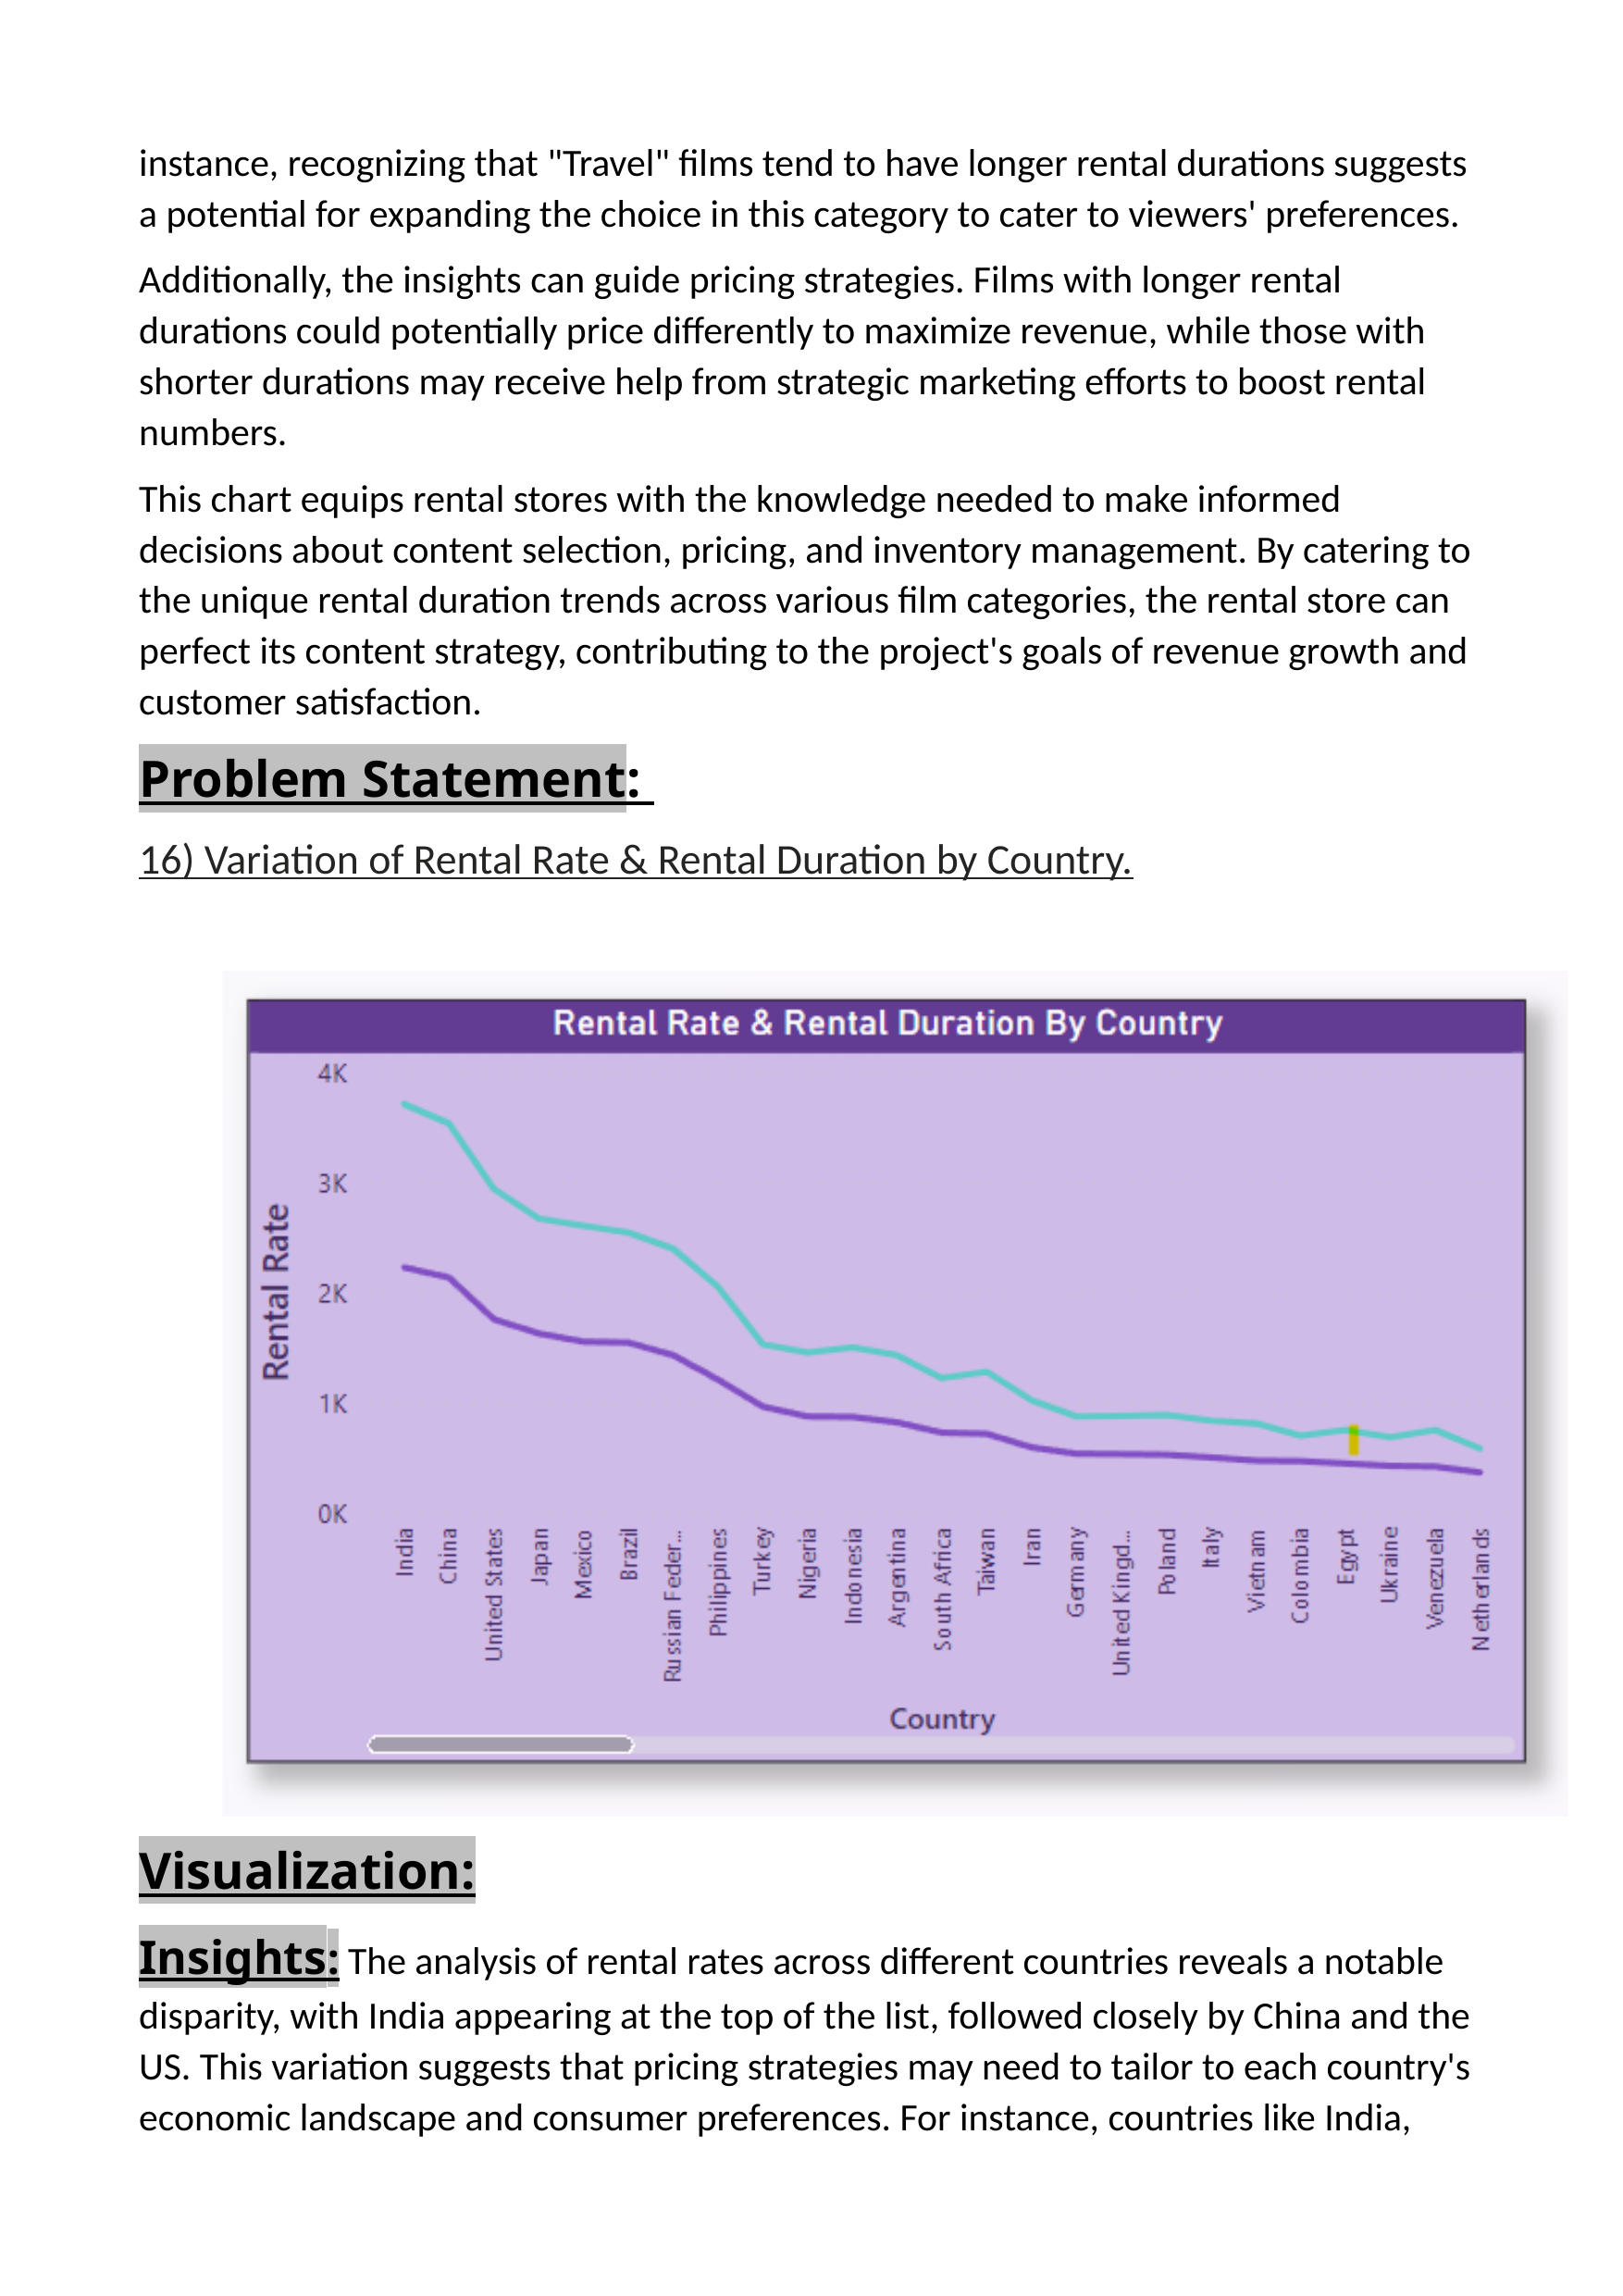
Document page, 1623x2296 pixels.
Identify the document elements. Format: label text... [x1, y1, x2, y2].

text This chart equips rental stores with the knowledge needed to make informed decisions about content selection, pricing, and inventory management. By catering to the unique rental duration trends across various film categories, the rental store can perfect its content strategy, contributing to the project's goals of revenue growth and customer satisfaction. [139, 475, 1484, 725]
picture [222, 971, 1568, 1817]
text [139, 139, 1484, 237]
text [139, 1925, 1484, 2141]
text Additionally, the insights can guide pricing strategies. Films with longer rental durations could potentially price differently to maximize revenue, while those with shorter durations may receive help from strategic marketing efforts to boost rental numbers. [139, 255, 1484, 455]
text 16) Variation of Rental Rate & Rental Duration by Country. [139, 833, 1484, 885]
text Problem Statement: [626, 744, 1484, 813]
